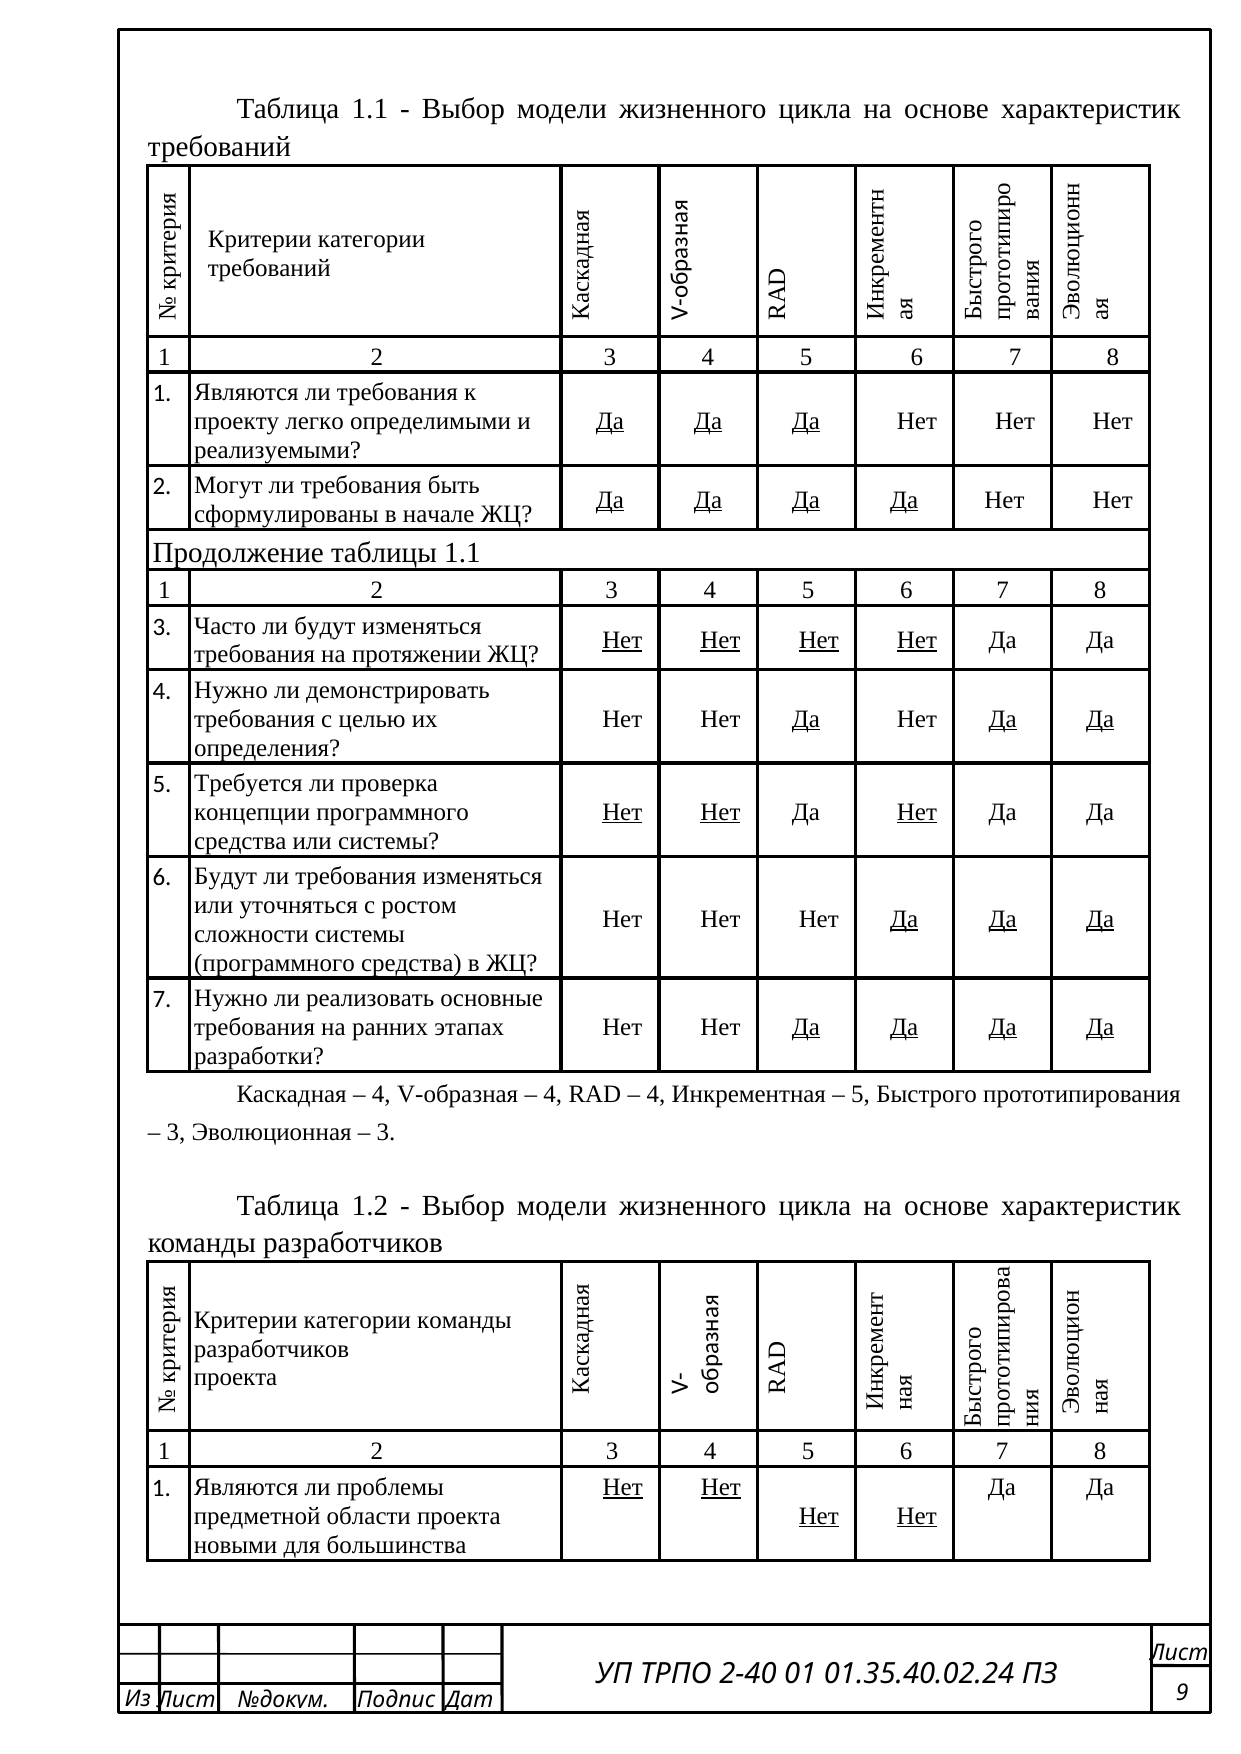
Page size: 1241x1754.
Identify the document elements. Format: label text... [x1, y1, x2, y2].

table_cell Нет [857, 765, 952, 854]
table_header V-образная [661, 167, 756, 335]
table_cell Да [759, 671, 854, 761]
table_cell Нет [563, 765, 657, 854]
table_header Инкрементная [857, 167, 952, 335]
table_cell 3 [563, 1432, 658, 1465]
table_cell Нет [661, 607, 756, 668]
text Таблица 1.1 - Выбор модели жизненного цикла на основе характеристик требований [148, 89, 1181, 164]
table_cell 3. [149, 607, 188, 668]
table_cell Да [661, 374, 756, 463]
table_cell Да [955, 671, 1050, 761]
table_cell Нужно ли реализовать основные требования на ранних этапах разработки? [191, 980, 559, 1069]
table_cell 5 [759, 571, 854, 604]
table_cell 8 [1053, 338, 1148, 370]
table_cell Нет [955, 374, 1050, 463]
table_cell 7 [955, 1432, 1050, 1465]
table_cell 8 [1053, 571, 1148, 604]
table_cell Да [1053, 607, 1148, 668]
table_cell Нет [563, 858, 657, 976]
text Каскадная – 4, V-образная – 4, RAD – 4, Инкрементная – 5, Быстрого прототипирования – 3, Эволюционная – 3. [148, 1073, 1181, 1148]
table_cell 1 [149, 571, 188, 604]
table_header Инкрементная [857, 1263, 952, 1429]
table_cell 6 [857, 338, 952, 370]
table_cell 7. [149, 980, 188, 1069]
table_cell Нет [857, 1468, 952, 1558]
table_cell Нет [563, 607, 657, 668]
table_cell Нет [759, 858, 854, 976]
table_cell 5 [759, 338, 854, 370]
table_cell 1 [149, 1432, 188, 1465]
table_cell Да [1053, 858, 1148, 976]
table_cell 1. [149, 374, 188, 463]
table_cell 3 [563, 338, 657, 370]
table_cell Нет [857, 607, 952, 668]
table_header Быстрого прототипирования [955, 1263, 1050, 1429]
table_cell Да [759, 980, 854, 1069]
table_cell Да [955, 607, 1050, 668]
table_cell Нет [563, 980, 657, 1069]
table_cell Требуется ли проверка концепции программного средства или системы? [191, 765, 559, 854]
table_cell 8 [1053, 1432, 1148, 1465]
table_cell Нет [857, 374, 952, 463]
table_cell Да [1053, 671, 1148, 761]
table_cell 5. [149, 765, 188, 854]
table_cell 4 [661, 338, 756, 370]
table_cell 4 [661, 571, 756, 604]
table_header Каскадная [563, 167, 657, 335]
table_header Каскадная [563, 1263, 658, 1429]
table_cell 6 [857, 1432, 952, 1465]
table_cell Нет [1053, 374, 1148, 463]
table_cell Да [955, 980, 1050, 1069]
table_cell Да [857, 980, 952, 1069]
table_cell Продолжение таблицы 1.1 [149, 531, 1148, 568]
table_cell Да [857, 858, 952, 976]
table_cell Нет [661, 1468, 756, 1558]
table_header № критерия [149, 167, 188, 335]
table_cell 6. [149, 858, 188, 976]
table_cell Да [955, 1468, 1050, 1558]
table_cell 4. [149, 671, 188, 761]
table_cell Будут ли требования изменяться или уточняться с ростом сложности системы (программного средства) в ЖЦ? [191, 858, 559, 976]
table_header Критерии категории команды разработчиков проекта [191, 1263, 560, 1429]
table_cell Да [857, 467, 952, 528]
table_cell 2 [191, 338, 559, 370]
table_cell Да [563, 467, 657, 528]
table_cell Часто ли будут изменяться требования на протяжении ЖЦ? [191, 607, 559, 668]
table_cell Да [661, 467, 756, 528]
table_header V-образная [661, 1263, 756, 1429]
table_cell Могут ли требования быть сформулированы в начале ЖЦ? [191, 467, 559, 528]
table_header RAD [759, 1263, 854, 1429]
table_cell Являются ли требования к проекту легко определимыми и реализуемыми? [191, 374, 559, 463]
table_cell Да [759, 765, 854, 854]
table_cell 1 [149, 338, 188, 370]
table_cell 2 [191, 571, 559, 604]
table_cell Да [759, 374, 854, 463]
table_cell Да [1053, 1468, 1148, 1558]
table_cell Нет [759, 1468, 854, 1558]
table_cell 2 [191, 1432, 560, 1465]
table_cell 6 [857, 571, 952, 604]
table_cell Да [1053, 980, 1148, 1069]
table_cell Да [759, 467, 854, 528]
table_cell Нет [857, 671, 952, 761]
table_cell 1. [149, 1468, 188, 1558]
table_cell Нет [661, 671, 756, 761]
table_cell Нужно ли демонстрировать требования с целью их определения? [191, 671, 559, 761]
table_cell Нет [661, 858, 756, 976]
table_cell Да [955, 858, 1050, 976]
table_cell Да [955, 765, 1050, 854]
table_cell Нет [1053, 467, 1148, 528]
text Таблица 1.2 - Выбор модели жизненного цикла на основе характеристик команды разработчиков [148, 1185, 1181, 1260]
table_cell Нет [563, 671, 657, 761]
table_cell Нет [661, 980, 756, 1069]
table_cell Да [1053, 765, 1148, 854]
table_header Эволюционная [1053, 167, 1148, 335]
table_header Быстрого прототипирования [955, 167, 1050, 335]
table_cell Нет [759, 607, 854, 668]
table_cell 4 [661, 1432, 756, 1465]
table_cell Да [563, 374, 657, 463]
table_header Критерии категории требований [191, 167, 559, 335]
table_cell 3 [563, 571, 657, 604]
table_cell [191, 1468, 560, 1558]
table_header RAD [759, 167, 854, 335]
table_cell 2. [149, 467, 188, 528]
table_cell Нет [661, 765, 756, 854]
table_cell Нет [955, 467, 1050, 528]
table_cell 5 [759, 1432, 854, 1465]
table_cell Нет [563, 1468, 658, 1558]
table_header Эволюционная [1053, 1263, 1148, 1429]
table_cell 7 [955, 571, 1050, 604]
table_cell 7 [955, 338, 1050, 370]
table_header № критерия [149, 1263, 188, 1429]
